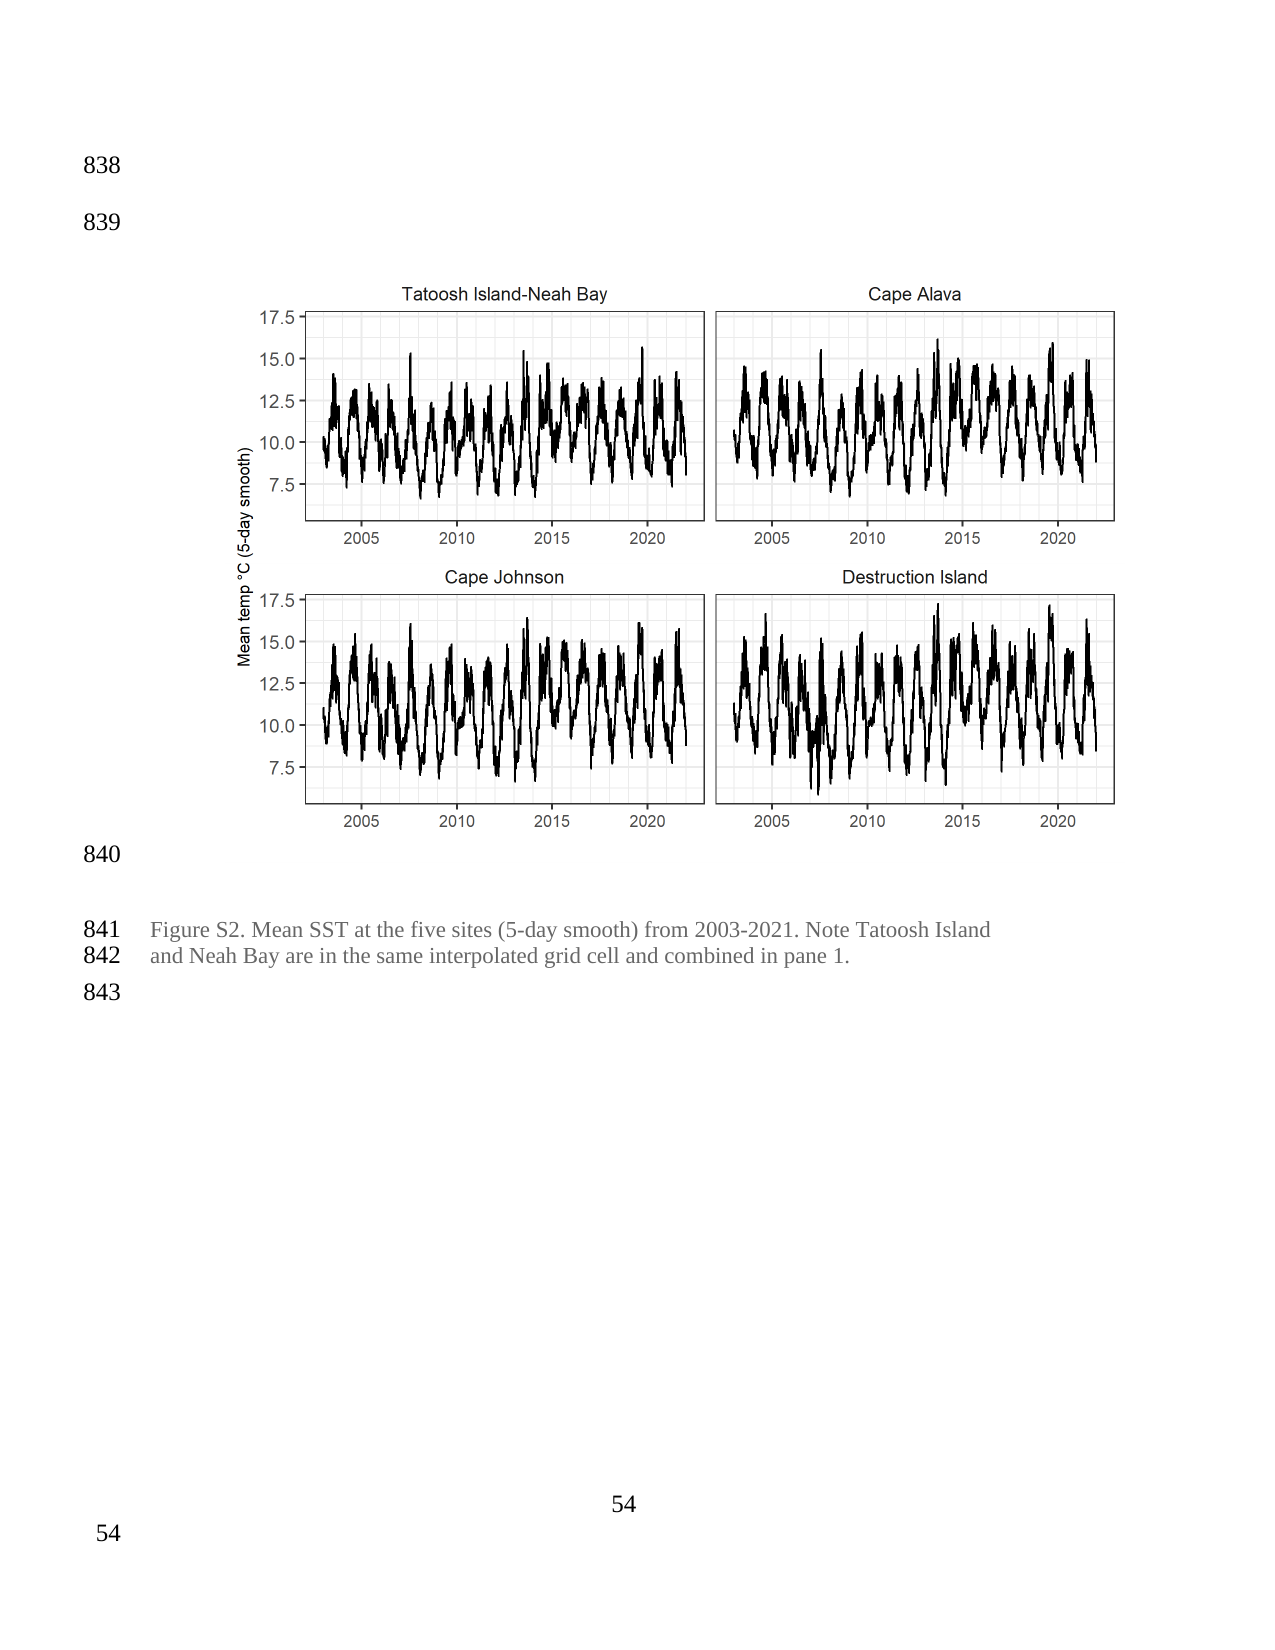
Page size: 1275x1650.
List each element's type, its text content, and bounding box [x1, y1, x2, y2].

subtitle Figure S2. Mean SST at the five sites (5-day smooth) from 2003-2021. Note Tatoosh Island and Neah Bay are in the same interpolated grid cell and combined in pane 1. [150, 916, 1022, 969]
picture [225, 265, 1125, 863]
